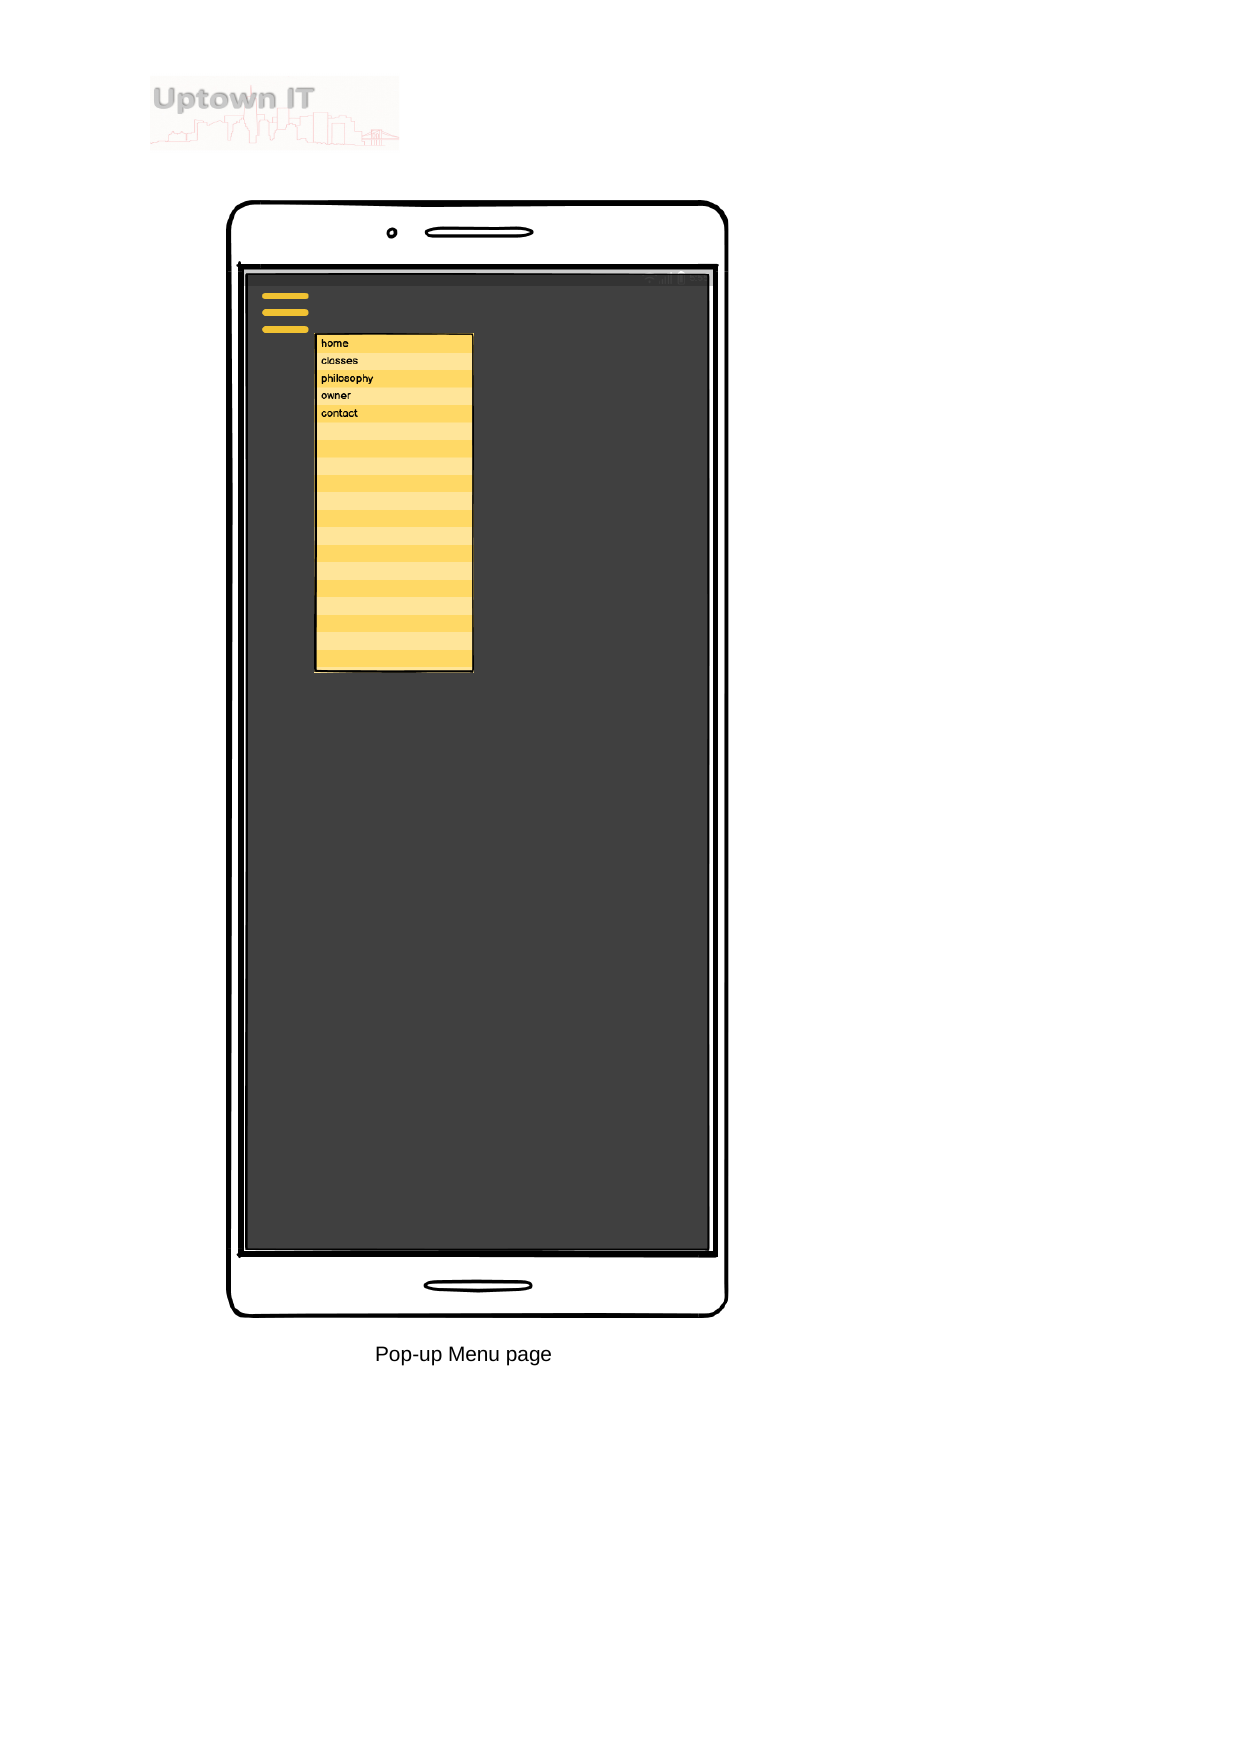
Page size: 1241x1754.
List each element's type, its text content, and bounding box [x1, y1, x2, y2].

picture [150, 73, 400, 153]
picture [225, 200, 729, 1318]
text Pop-up Menu page [150, 1342, 1090, 1366]
